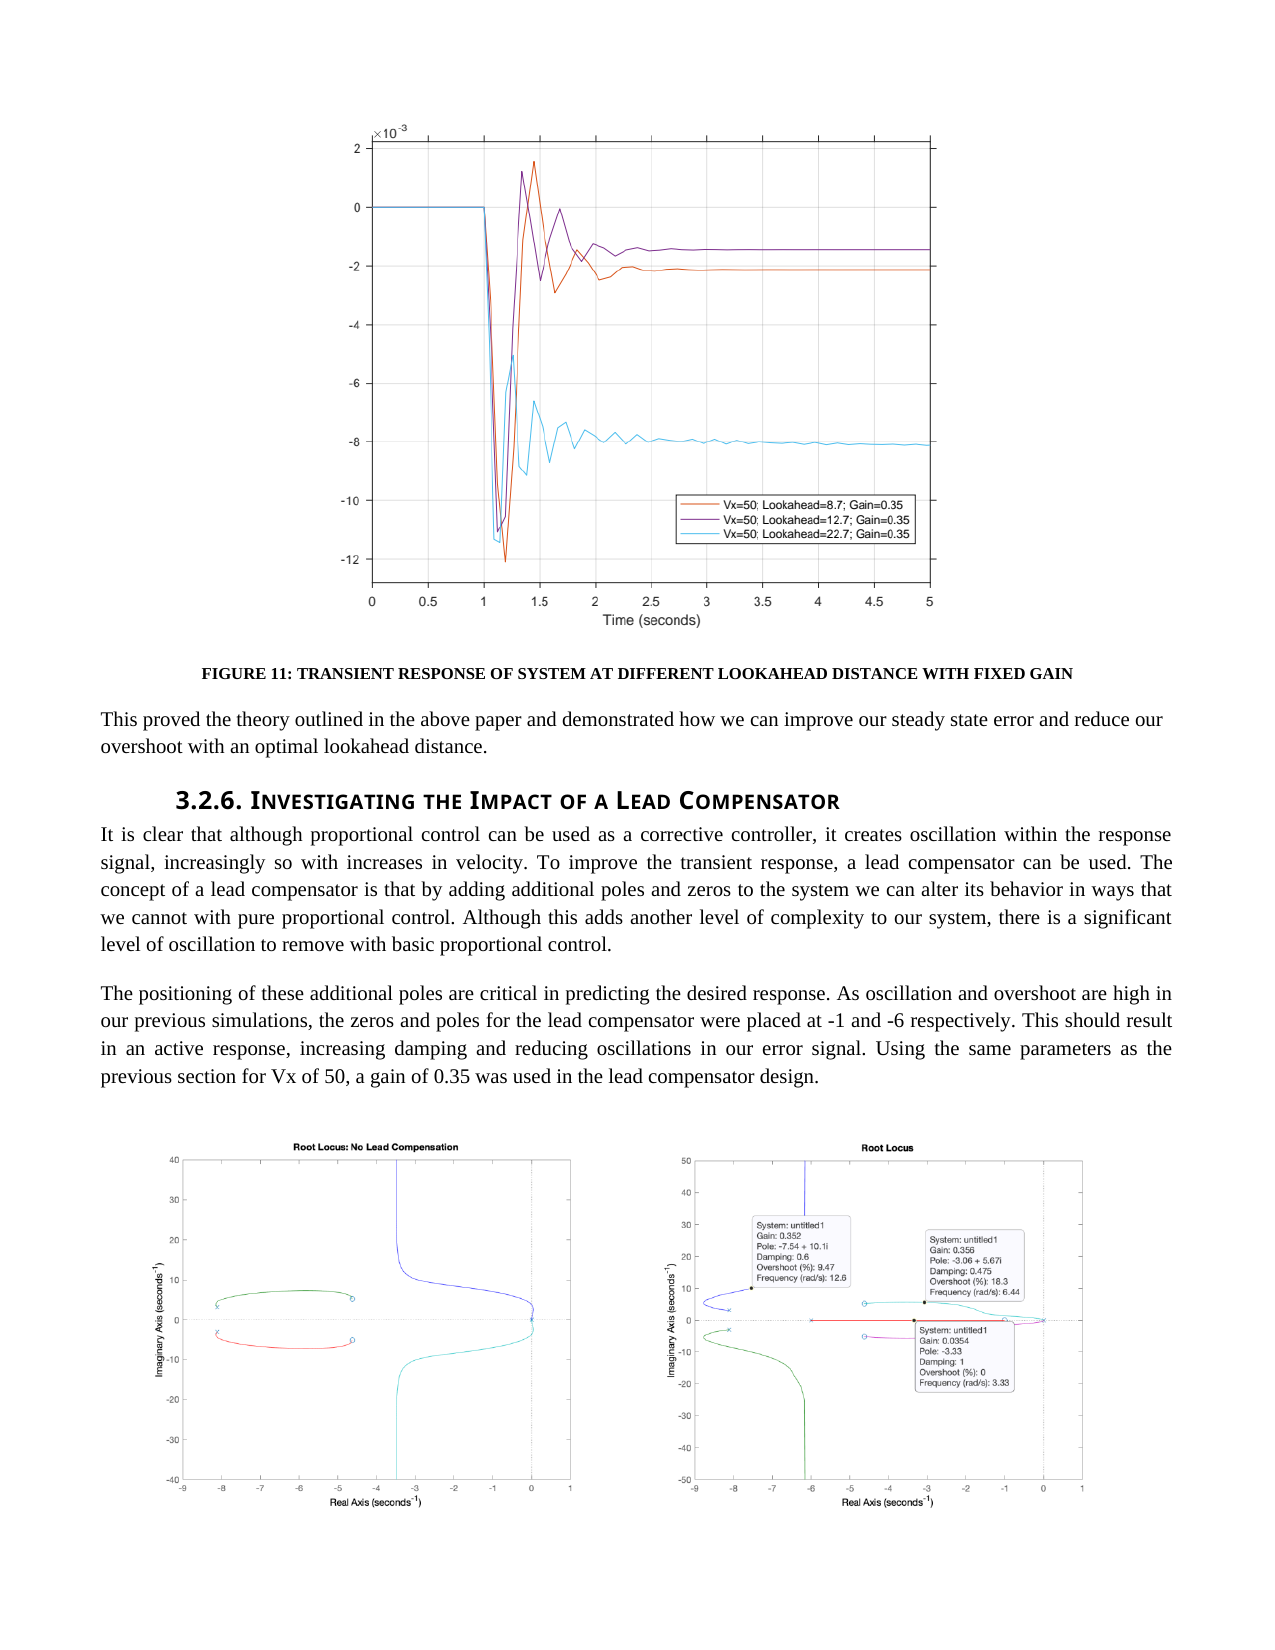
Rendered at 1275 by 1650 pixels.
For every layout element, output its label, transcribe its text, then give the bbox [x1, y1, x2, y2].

subtitle Investigating the Impact of a Lead Compensator [175, 783, 1174, 817]
text Figure 11: Transient Response of System At Different Lookahead Distance With Fixed Gain [100, 664, 1174, 683]
text It is clear that although proportional control can be used as a corrective controller, it creates oscillation within the response signal, increasingly so with increases in velocity. To improve the transient response, a lead compensator can be used. The concept of a lead compensator is that by adding additional poles and zeros to the system we can alter its behavior in ways that we cannot with pure proportional control. Although this adds another level of complexity to our system, there is a significant level of oscillation to remove with basic proportional control. [100, 822, 1174, 956]
text The positioning of these additional poles are critical in predicting the desired response. As oscillation and overshoot are high in our previous simulations, the zeros and poles for the lead compensator were placed at -1 and -6 respectively. This should result in an active response, increasing damping and reducing oscillations in our error signal. Using the same parameters as the previous section for Vx of 50, a gain of 0.35 was used in the lead compensator design. [100, 981, 1174, 1088]
text This proved the theory outlined in the above paper and demonstrated how we can improve our steady state error and reduce our overshoot with an optimal lookahead distance. [100, 707, 1174, 758]
